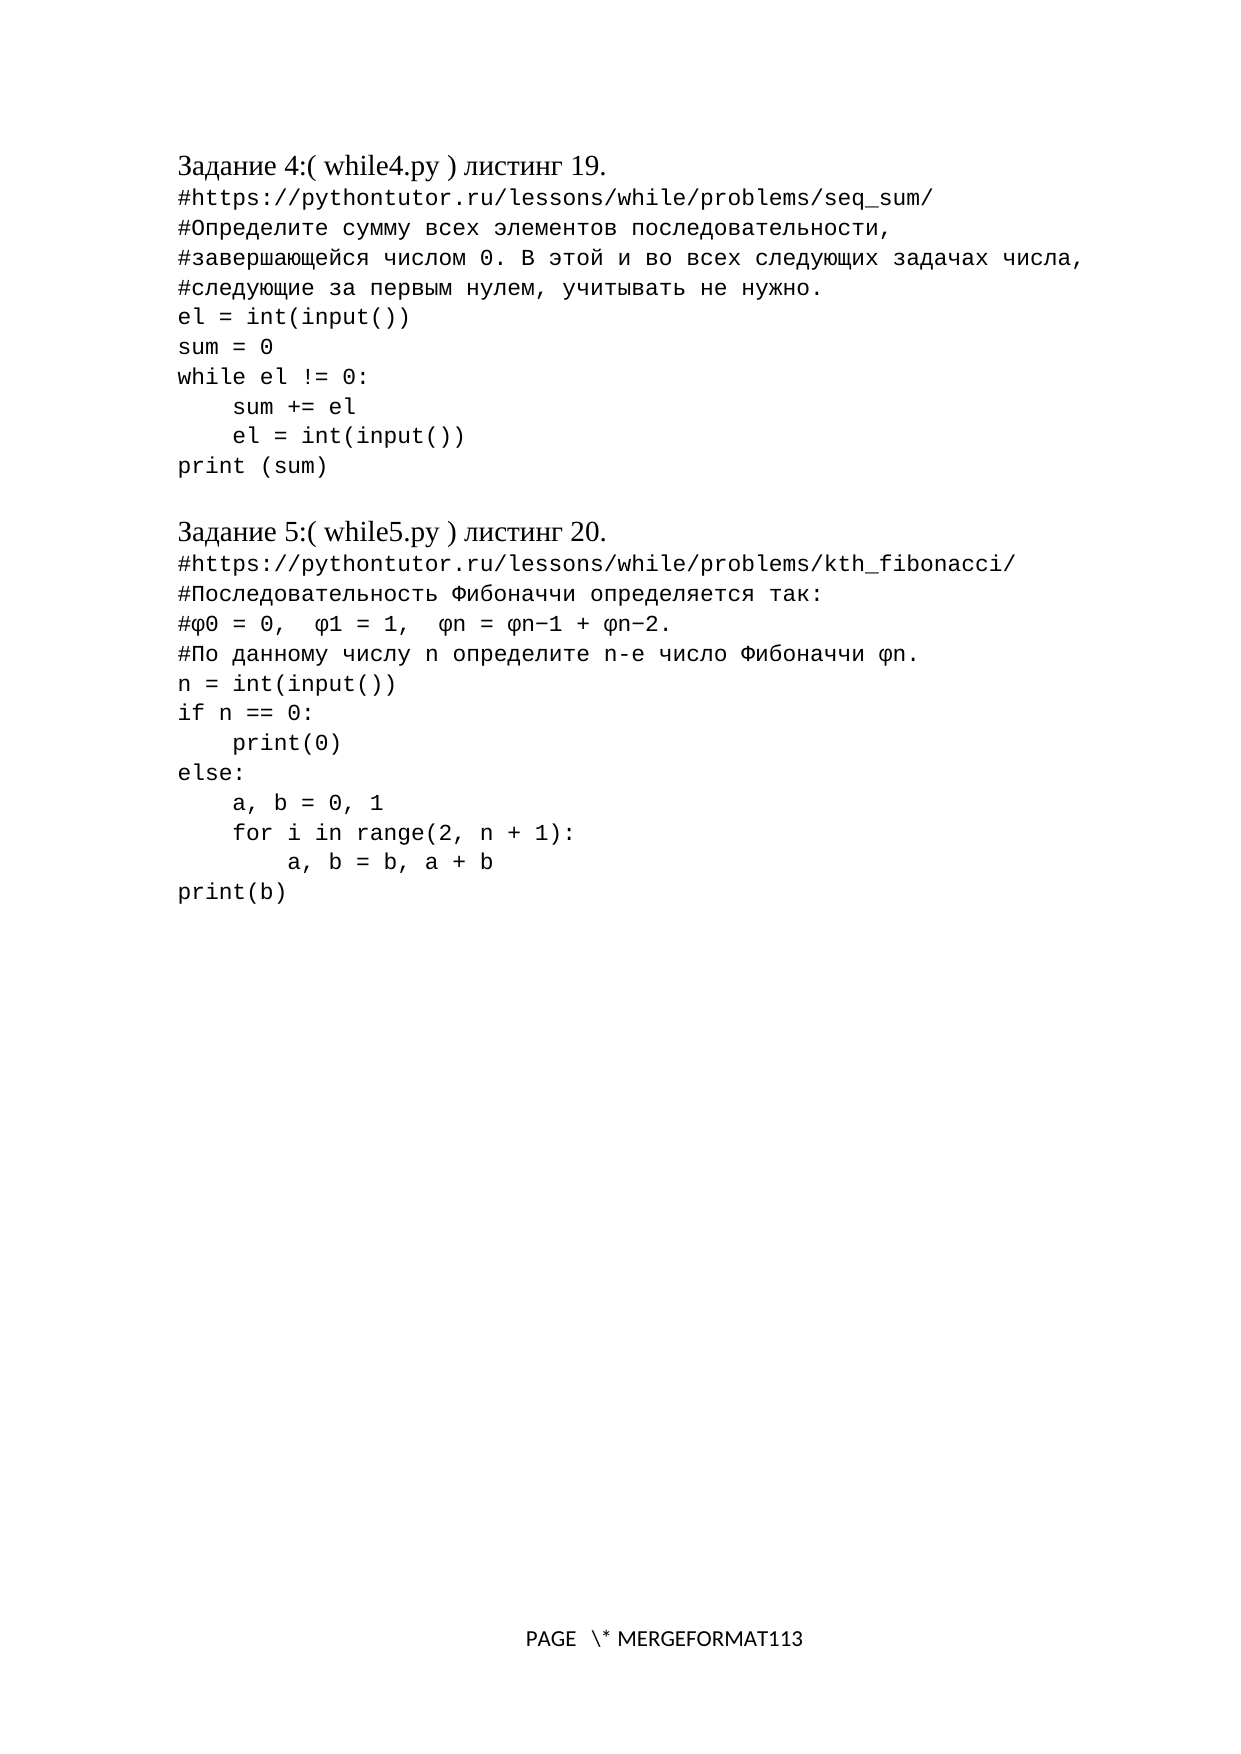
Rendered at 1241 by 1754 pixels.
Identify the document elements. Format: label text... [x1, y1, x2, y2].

text print(0) [177, 731, 1152, 757]
text while el != 0: [177, 365, 1152, 391]
text el = int(input()) [177, 306, 1152, 332]
text print (sum) [177, 454, 1152, 481]
text Задание 5:( while5.py ) листинг 20. [177, 514, 1152, 548]
text #https://pythontutor.ru/lessons/while/problems/kth_fibonacci/ [177, 553, 1152, 579]
text #завершающейся числом 0. В этой и во всех следующих задачах числа, [177, 246, 1152, 272]
text sum = 0 [177, 335, 1152, 361]
text n = int(input()) [177, 672, 1152, 698]
text if n == 0: [177, 702, 1152, 728]
text #Последовательность Фибоначчи определяется так: [177, 582, 1152, 608]
text Задание 4:( while4.py ) листинг 19. [177, 148, 1152, 181]
text #следующие за первым нулем, учитывать не нужно. [177, 276, 1152, 302]
text #φ0 = 0, φ1 = 1, φn = φn−1 + φn−2. [177, 612, 1152, 638]
text #Определите сумму всех элементов последовательности, [177, 216, 1152, 242]
text for i in range(2, n + 1): [177, 821, 1152, 847]
text a, b = b, a + b [177, 851, 1152, 877]
text else: [177, 761, 1152, 787]
text a, b = 0, 1 [177, 791, 1152, 817]
text #https://pythontutor.ru/lessons/while/problems/seq_sum/ [177, 186, 1152, 212]
text el = int(input()) [177, 425, 1152, 451]
text #По данному числу n определите n-е число Фибоначчи φn. [177, 642, 1152, 668]
text sum += el [177, 395, 1152, 421]
text print(b) [177, 880, 1152, 906]
